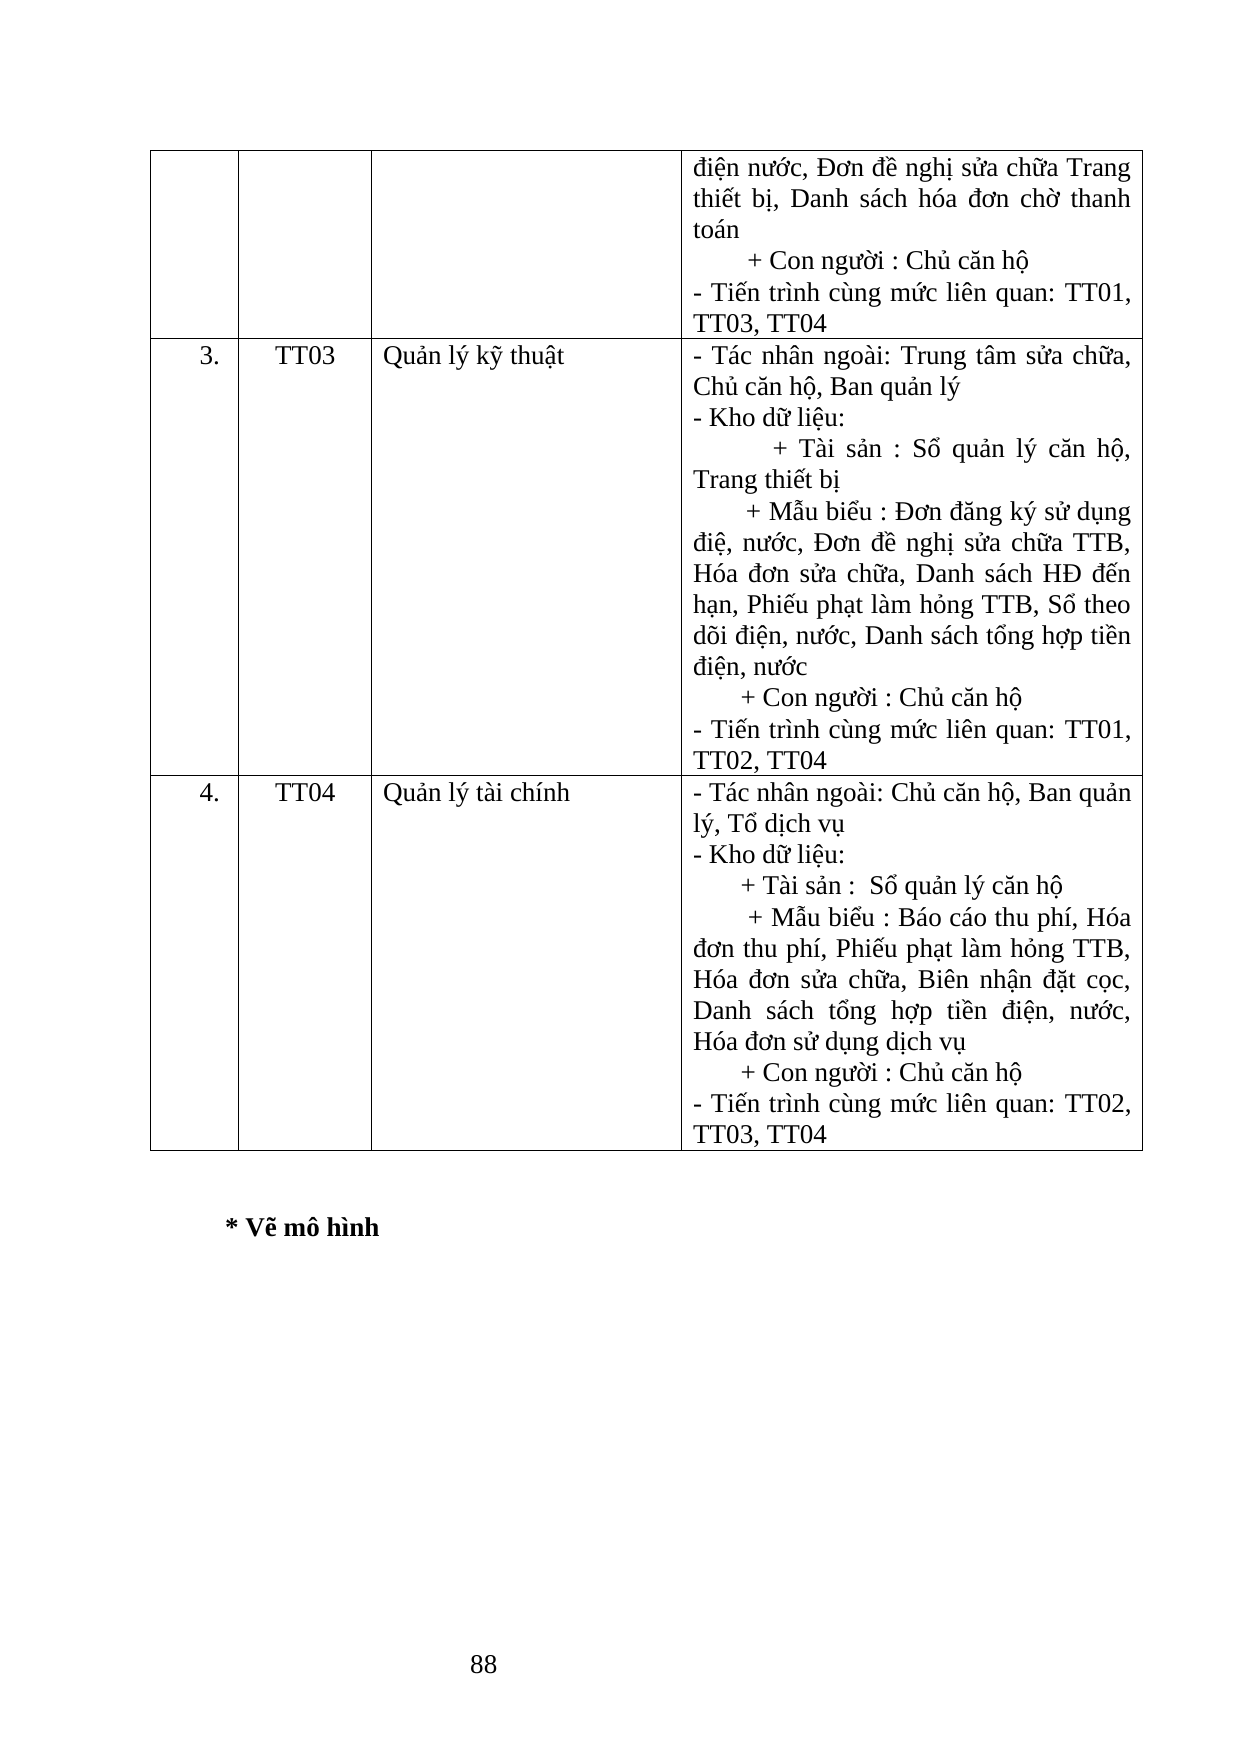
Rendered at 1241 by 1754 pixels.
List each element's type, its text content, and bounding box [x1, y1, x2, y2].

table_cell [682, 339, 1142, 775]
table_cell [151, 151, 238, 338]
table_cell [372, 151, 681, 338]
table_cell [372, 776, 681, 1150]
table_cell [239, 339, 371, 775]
text * Vẽ mô hình [225, 1212, 1090, 1243]
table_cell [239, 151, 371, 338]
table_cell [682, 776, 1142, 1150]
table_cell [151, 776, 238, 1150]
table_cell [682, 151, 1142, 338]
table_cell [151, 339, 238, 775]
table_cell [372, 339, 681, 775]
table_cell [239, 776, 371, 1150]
